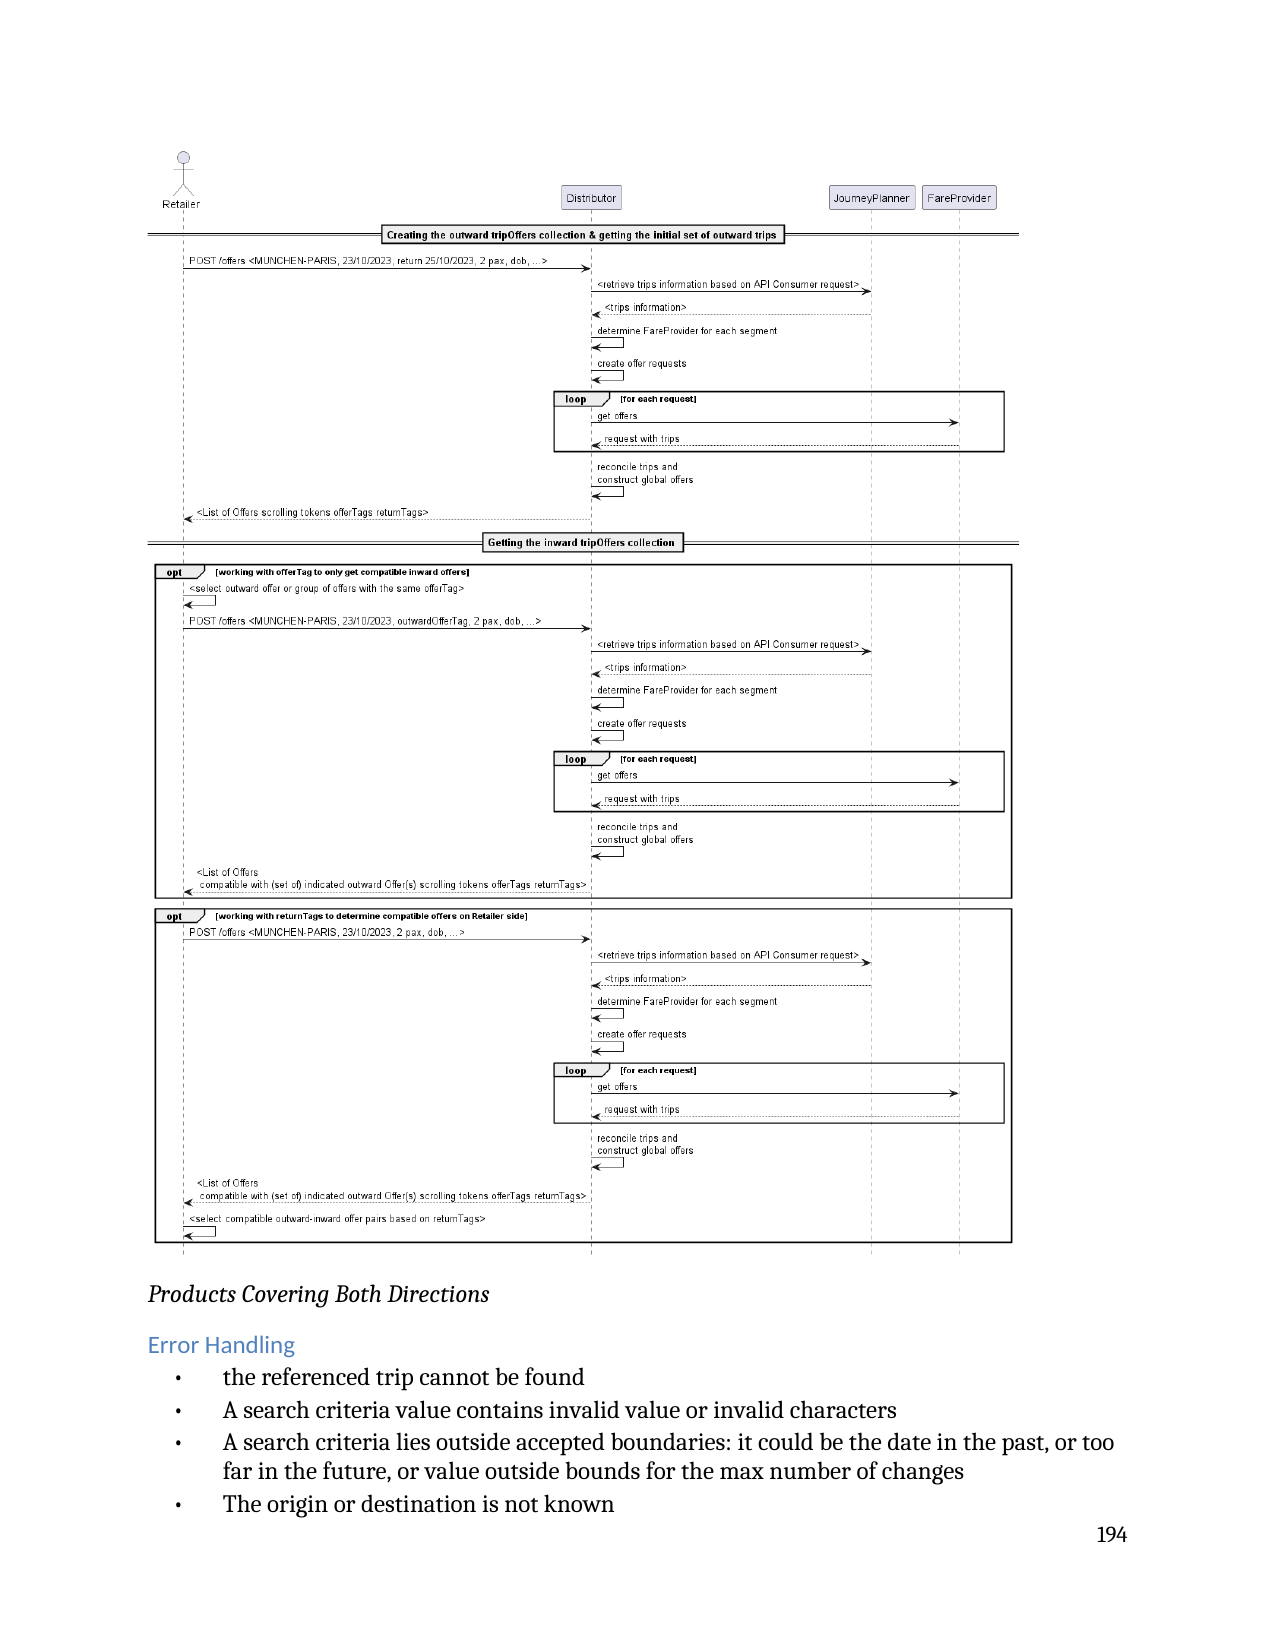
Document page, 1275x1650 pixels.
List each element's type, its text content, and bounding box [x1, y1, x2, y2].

list A search criteria lies outside accepted boundaries: it could be the date in the past, or too far in the future, or value outside bounds for the max number of changes [173, 1428, 1127, 1486]
list the referenced trip cannot be found [173, 1363, 1127, 1392]
text Products Covering Both Directions [148, 1279, 1127, 1308]
list The origin or destination is not known [173, 1489, 1127, 1518]
list A search criteria value contains invalid value or invalid characters [173, 1396, 1127, 1424]
subtitle Error Handling [148, 1329, 1127, 1359]
picture [147, 147, 1023, 1259]
